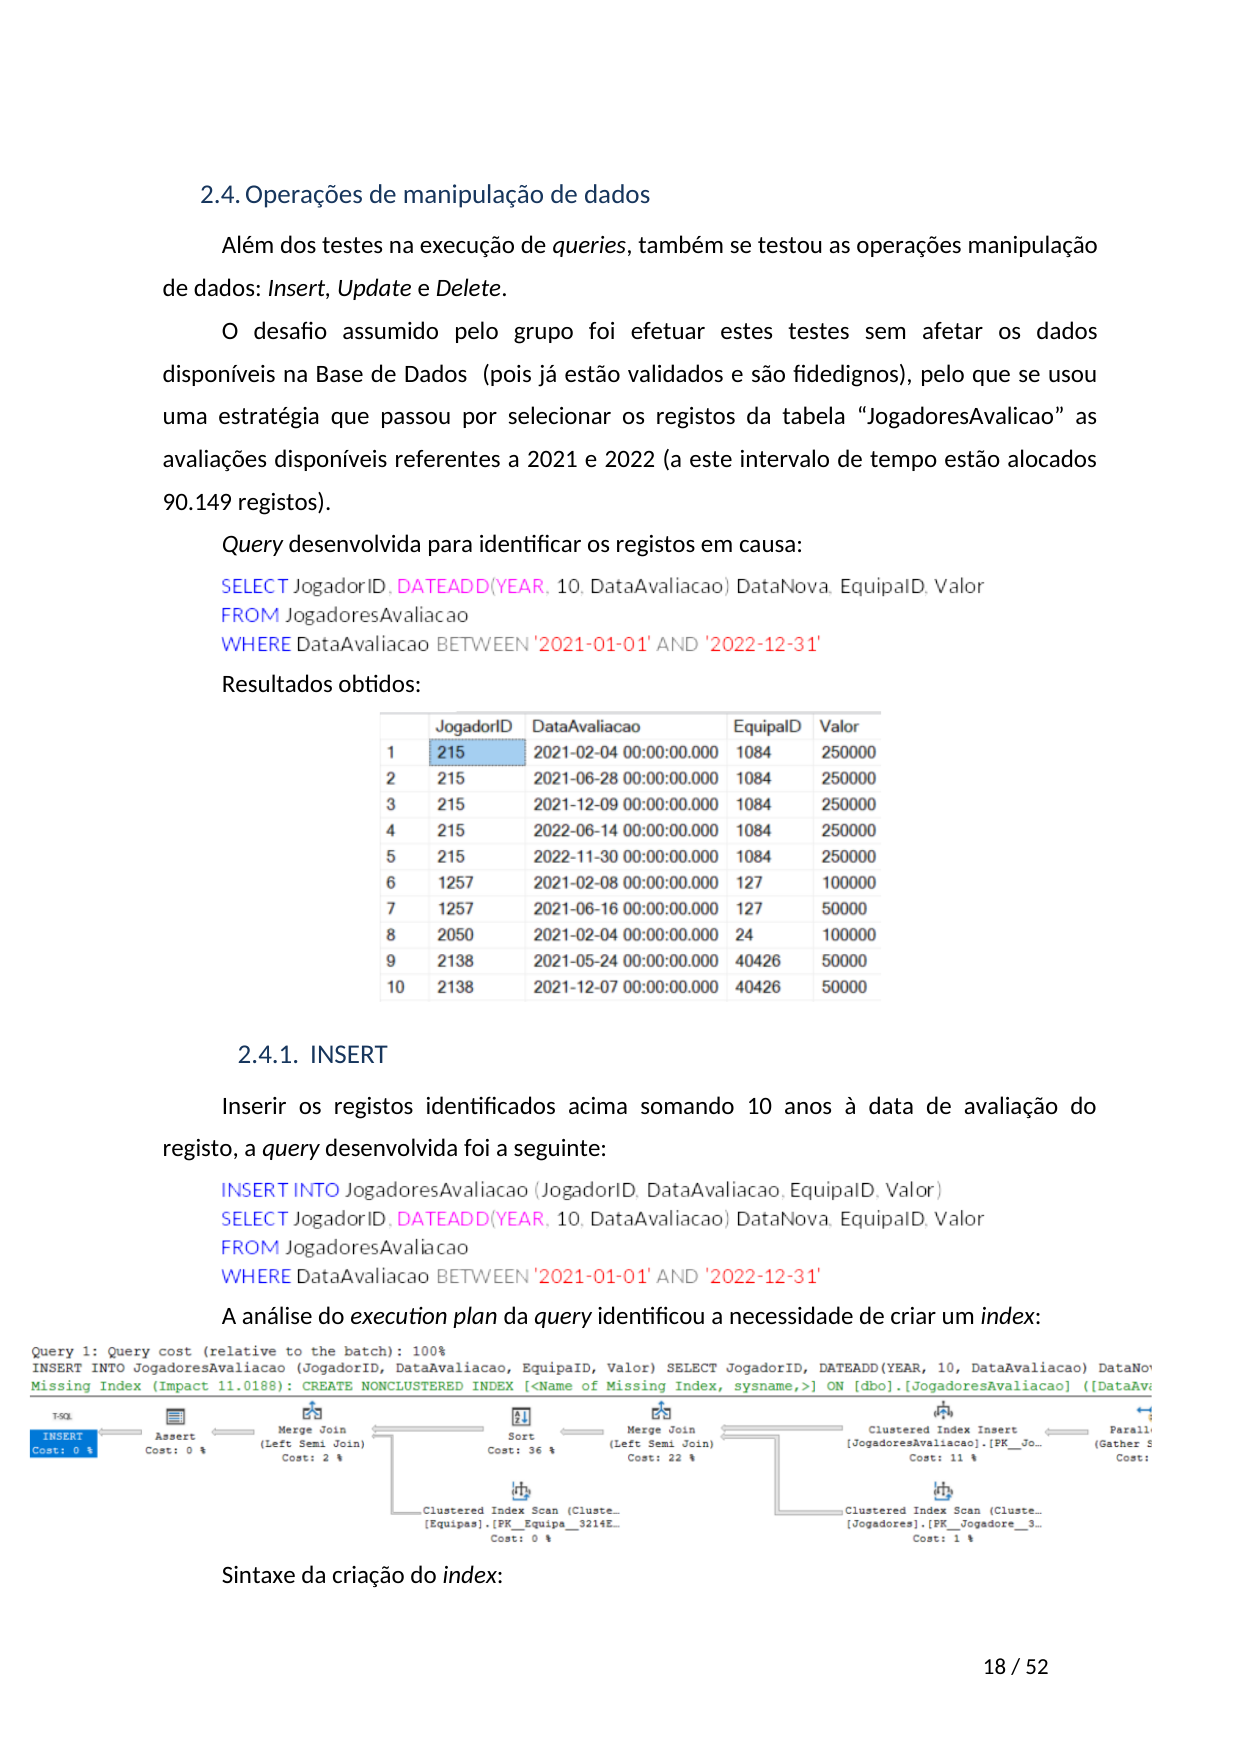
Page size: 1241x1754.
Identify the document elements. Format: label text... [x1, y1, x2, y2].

subtitle Operações de manipulação de dados [200, 177, 1098, 210]
text Além dos testes na execução de queries, também se testou as operações manipulação de dados: Insert, Update e Delete. [162, 229, 1098, 303]
text Query desenvolvida para identificar os registos em causa: [162, 528, 1098, 559]
text Inserir os registos identificados acima somando 10 anos à data de avaliação do registo, a query desenvolvida foi a seguinte: [162, 1090, 1098, 1163]
text Sintaxe da criação do index: [162, 1559, 1098, 1590]
text O desafio assumido pelo grupo foi efetuar estes testes sem afetar os dados disponíveis na Base de Dados (pois já estão validados e são fidedignos), pelo que se usou uma estratégia que passou por selecionar os registos da tabela “JogadoresAvalicao” as avaliações disponíveis referentes a 2021 e 2022 (a este intervalo de tempo estão alocados 90.149 registos). [162, 315, 1098, 516]
picture [29, 1343, 1152, 1549]
subtitle INSERT [237, 1037, 1098, 1070]
picture [379, 711, 882, 1002]
list A análise do execution plan da query identificou a necessidade de criar um index: [162, 1301, 1098, 1331]
text Resultados obtidos: [162, 668, 1098, 699]
